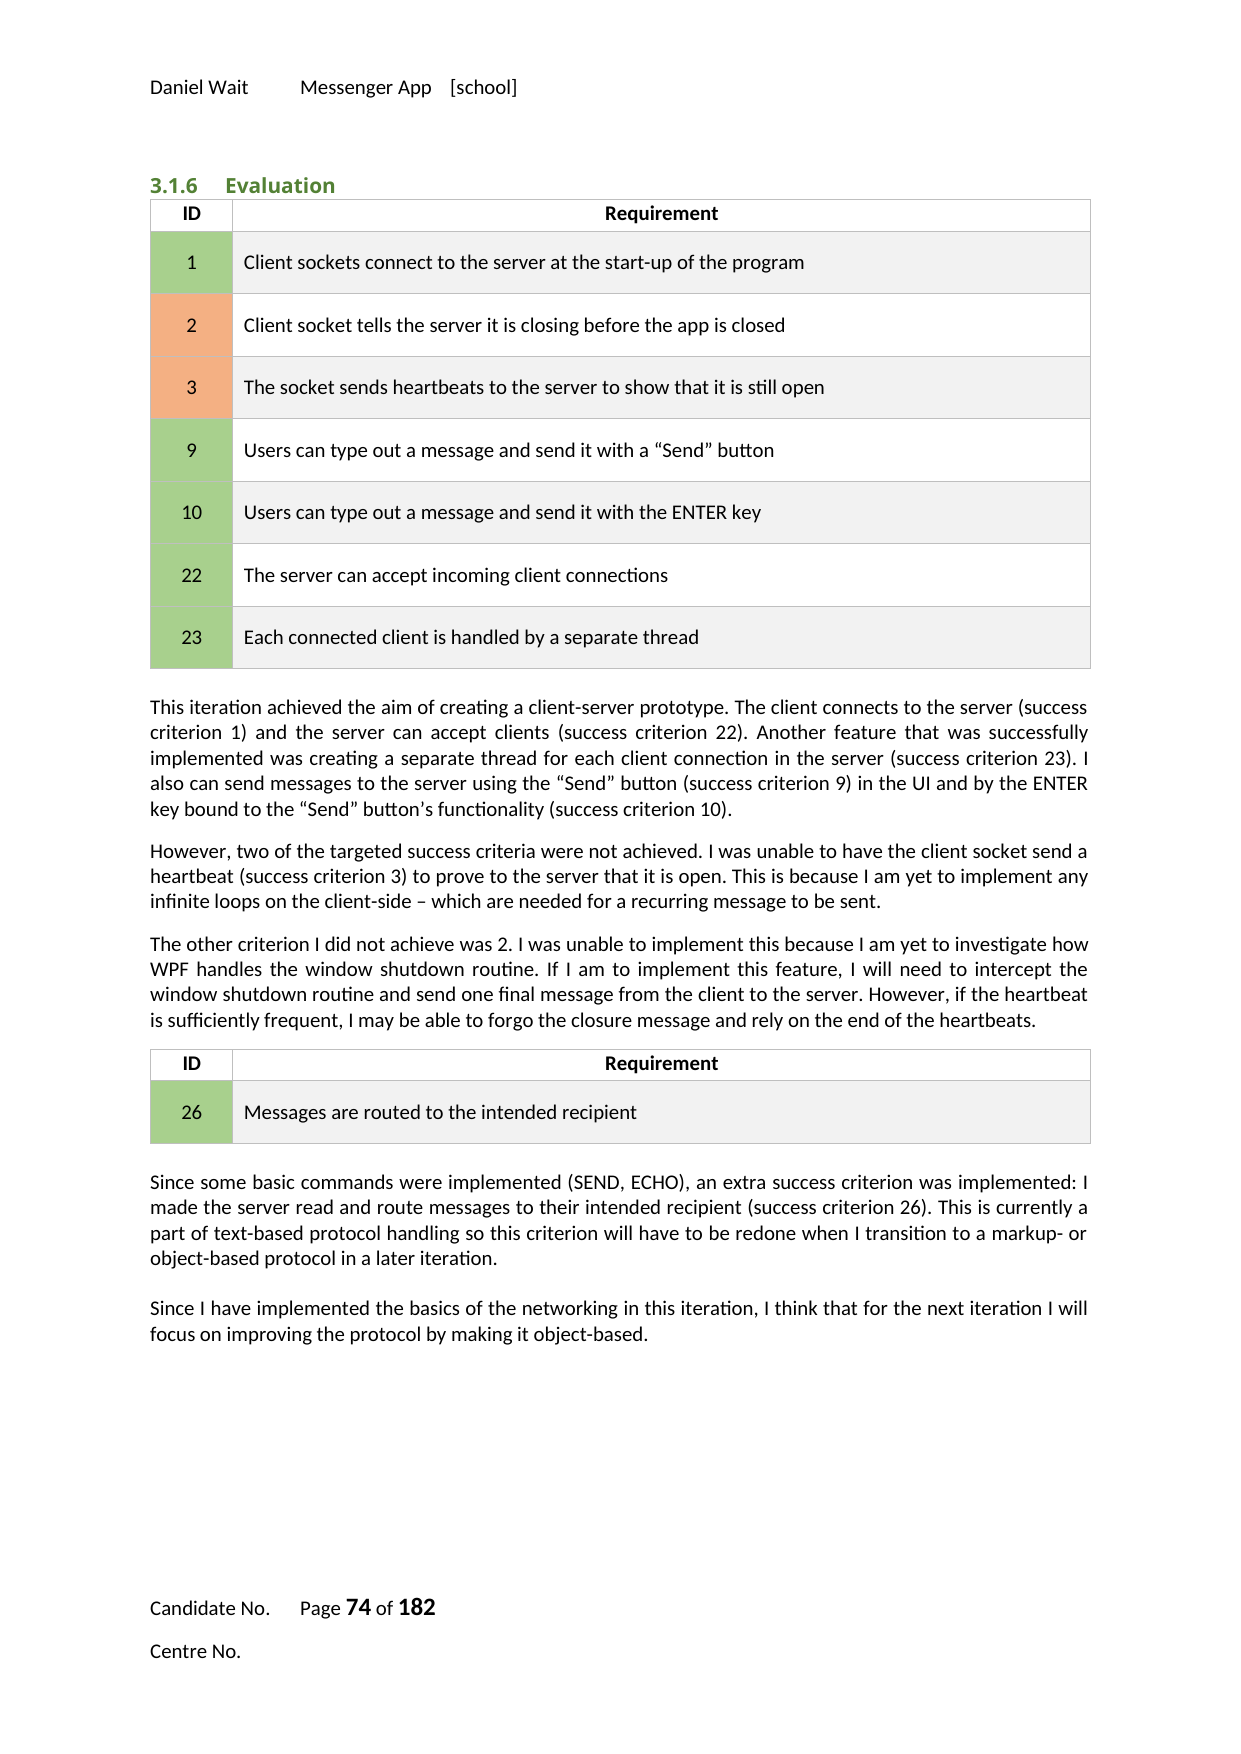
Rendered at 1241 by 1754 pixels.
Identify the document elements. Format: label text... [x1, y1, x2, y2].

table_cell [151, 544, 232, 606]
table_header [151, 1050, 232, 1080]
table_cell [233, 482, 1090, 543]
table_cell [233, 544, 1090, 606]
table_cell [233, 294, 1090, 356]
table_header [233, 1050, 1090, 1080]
text However, two of the targeted success criteria were not achieved. I was unable to have the client socket send a heartbeat (success criterion 3) to prove to the server that it is open. This is because I am yet to implement any infinite loops on the client-side – which are needed for a recurring message to be sent. [150, 838, 1090, 914]
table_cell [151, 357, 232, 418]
subtitle Evaluation [150, 171, 1090, 199]
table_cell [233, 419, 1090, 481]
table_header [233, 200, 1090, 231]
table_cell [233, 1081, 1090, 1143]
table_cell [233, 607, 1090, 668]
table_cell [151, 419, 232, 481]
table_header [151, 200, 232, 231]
text Since some basic commands were implemented (SEND, ECHO), an extra success criterion was implemented: I made the server read and route messages to their intended recipient (success criterion 26). This is currently a part of text-based protocol handling so this criterion will have to be redone when I transition to a markup- or object-based protocol in a later iteration. [150, 1169, 1090, 1271]
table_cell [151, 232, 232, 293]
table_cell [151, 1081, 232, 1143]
text This iteration achieved the aim of creating a client-server prototype. The client connects to the server (success criterion 1) and the server can accept clients (success criterion 22). Another feature that was successfully implemented was creating a separate thread for each client connection in the server (success criterion 23). I also can send messages to the server using the “Send” button (success criterion 9) in the UI and by the ENTER key bound to the “Send” button’s functionality (success criterion 10). [150, 694, 1090, 821]
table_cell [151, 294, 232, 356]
text Since I have implemented the basics of the networking in this iteration, I think that for the next iteration I will focus on improving the protocol by making it object-based. [150, 1296, 1090, 1346]
text The other criterion I did not achieve was 2. I was unable to implement this because I am yet to investigate how WPF handles the window shutdown routine. If I am to implement this feature, I will need to intercept the window shutdown routine and send one final message from the client to the server. However, if the heartbeat is sufficiently frequent, I may be able to forgo the closure message and rely on the end of the heartbeats. [150, 931, 1090, 1032]
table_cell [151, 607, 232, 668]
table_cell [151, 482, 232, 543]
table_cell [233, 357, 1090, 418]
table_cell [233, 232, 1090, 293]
